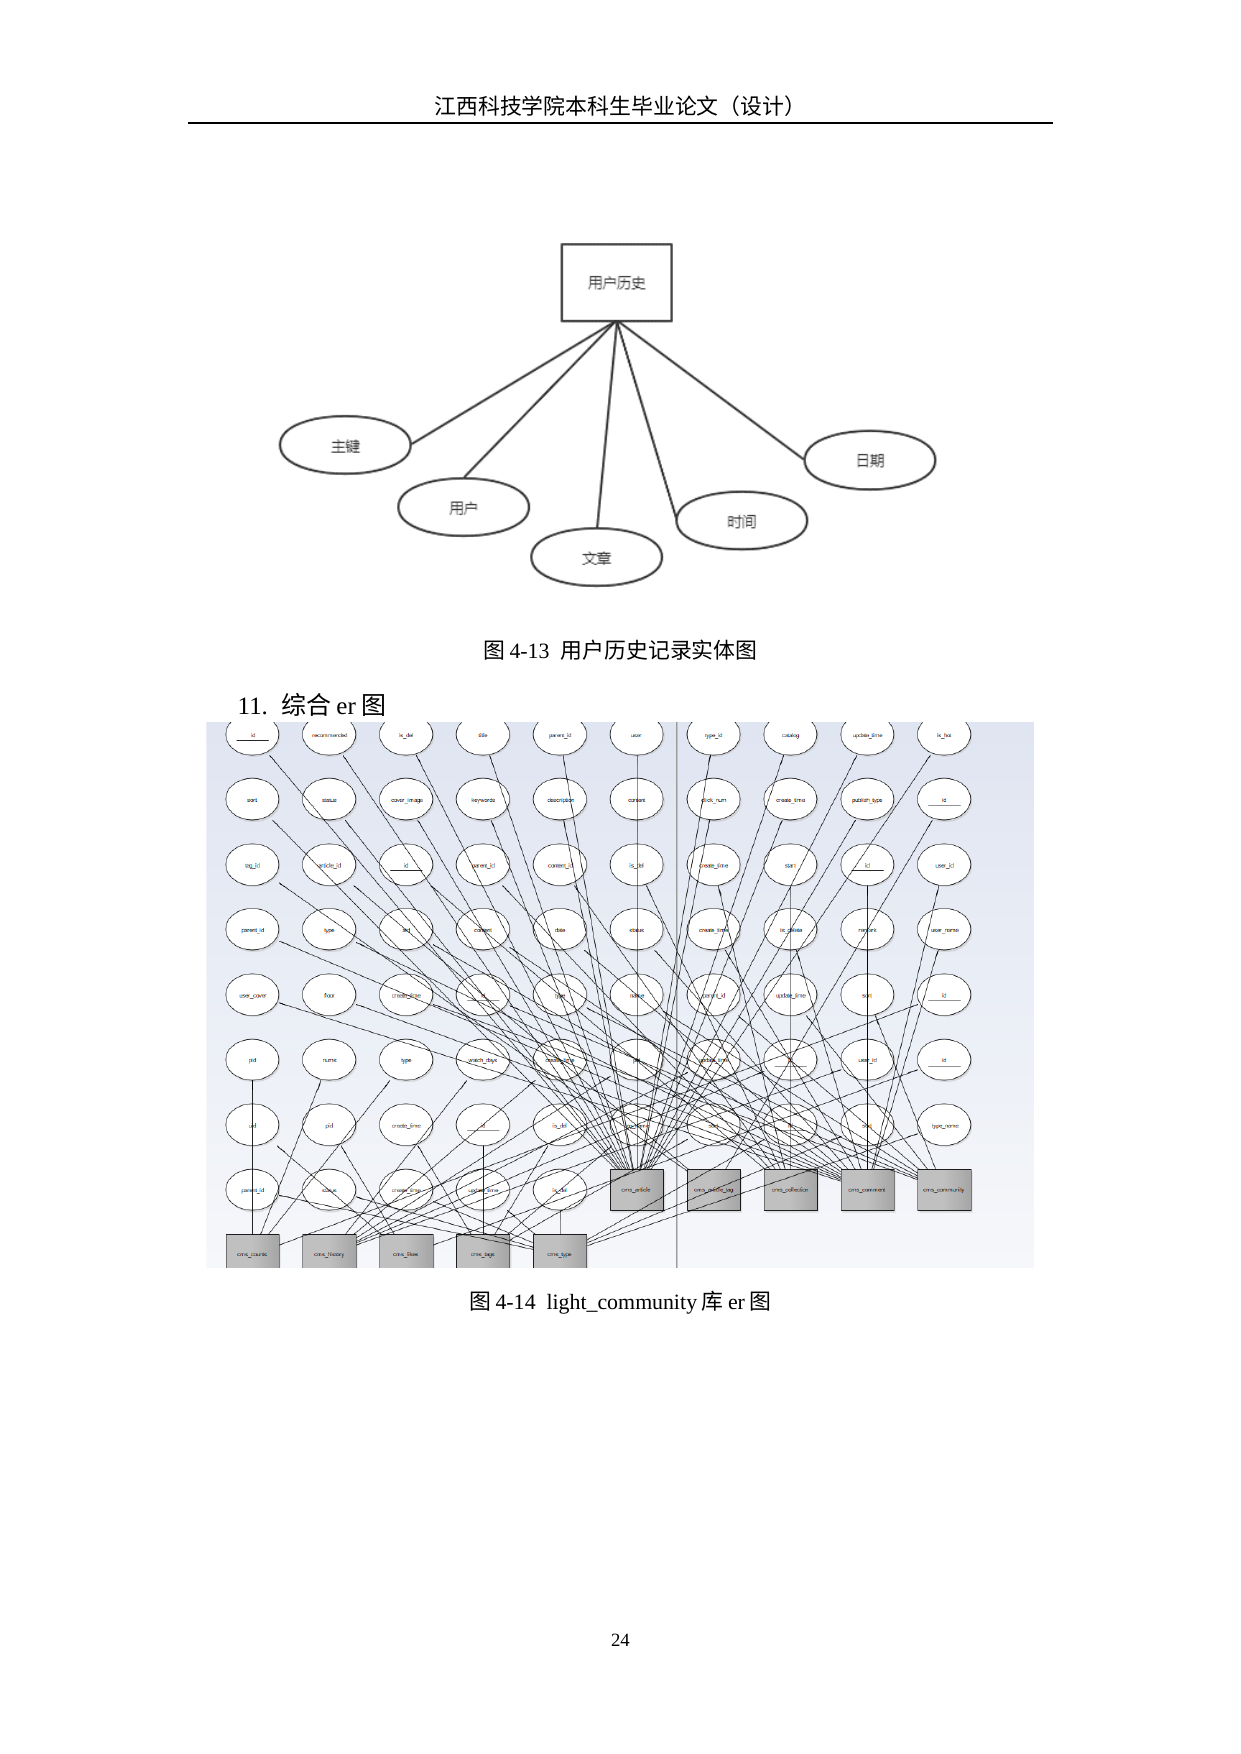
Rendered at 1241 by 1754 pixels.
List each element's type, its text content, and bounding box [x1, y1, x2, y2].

text 图4-14 light_community库er图 [187, 1284, 1053, 1315]
picture [274, 162, 967, 618]
picture [206, 722, 1034, 1268]
list 综合er图 [237, 681, 1053, 723]
text 图4-13 用户历史记录实体图 [187, 633, 1053, 665]
